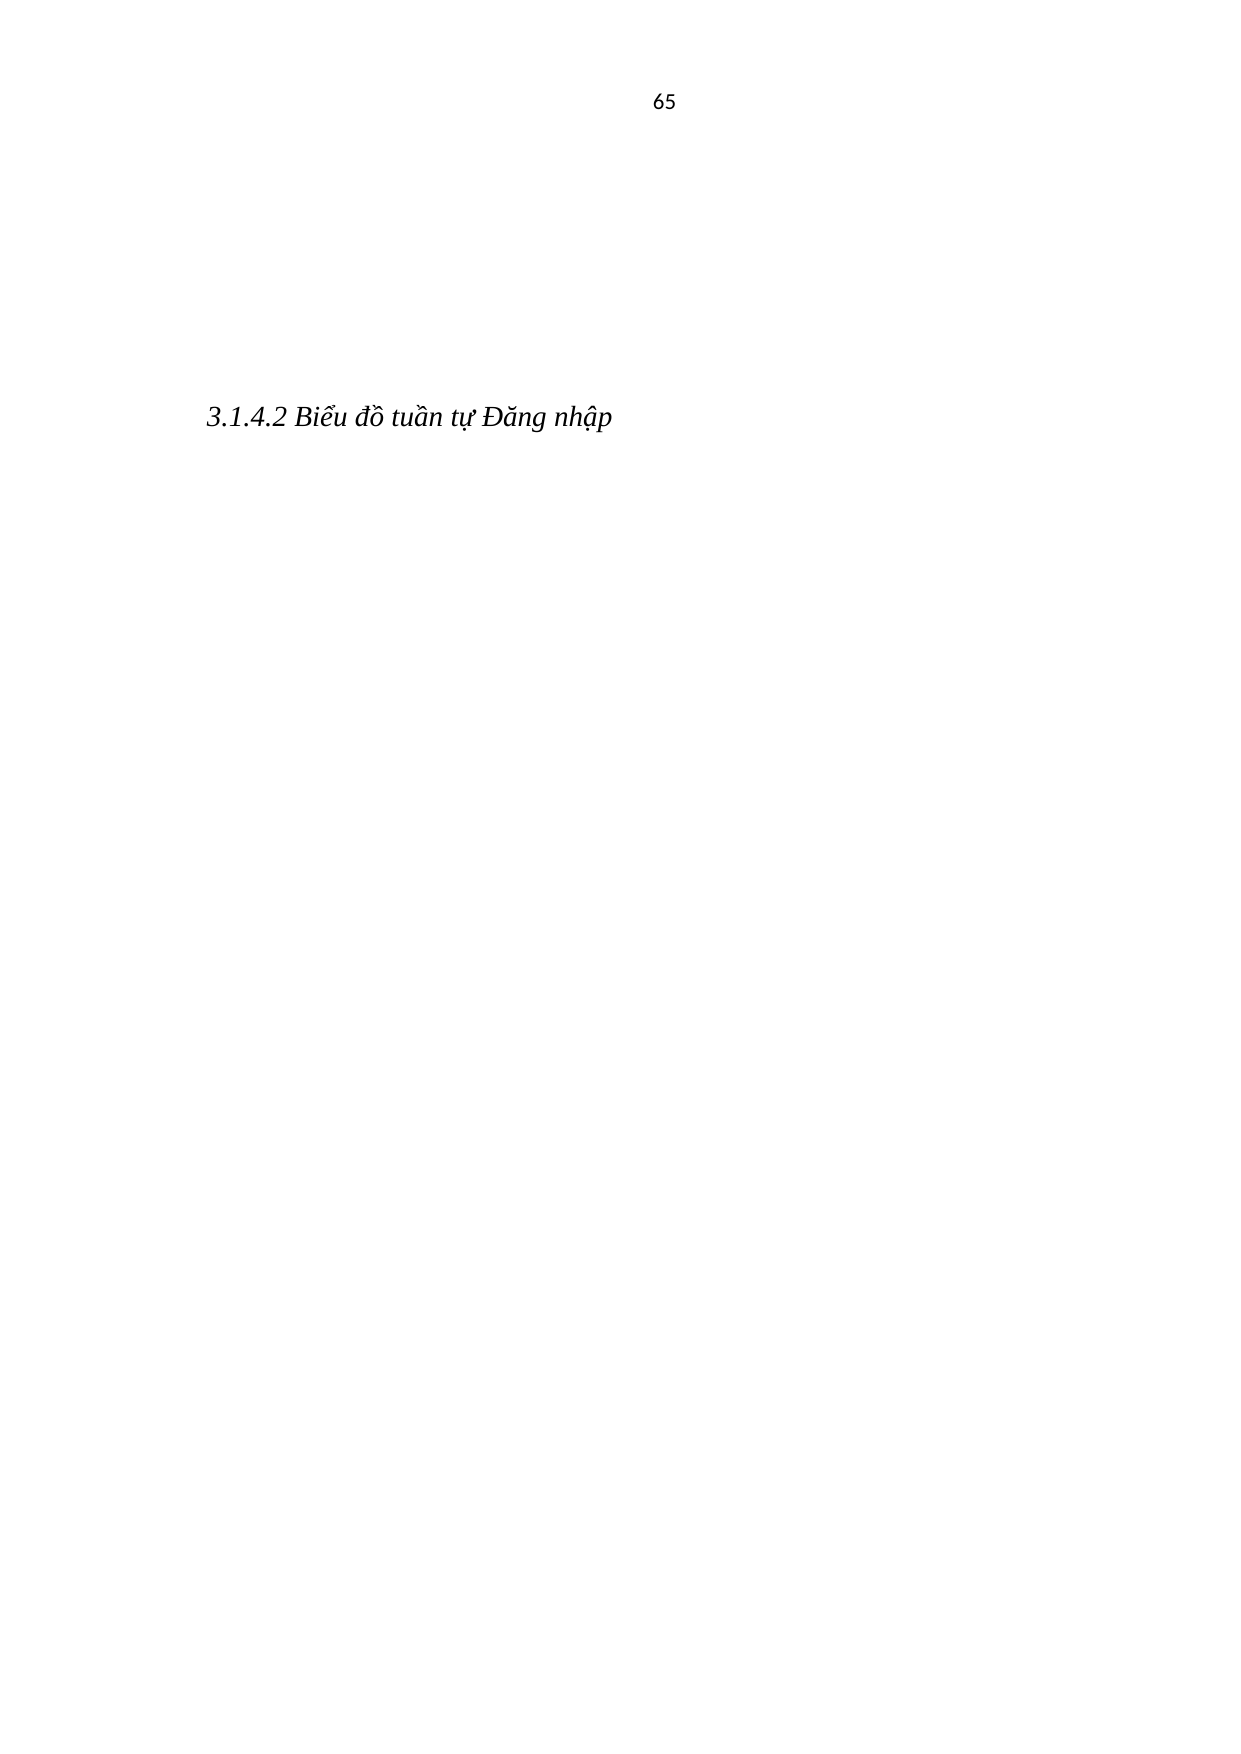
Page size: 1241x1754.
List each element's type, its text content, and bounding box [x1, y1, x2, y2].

text 3.1.4.2 Biểu đồ tuần tự Đăng nhập [207, 399, 1122, 432]
